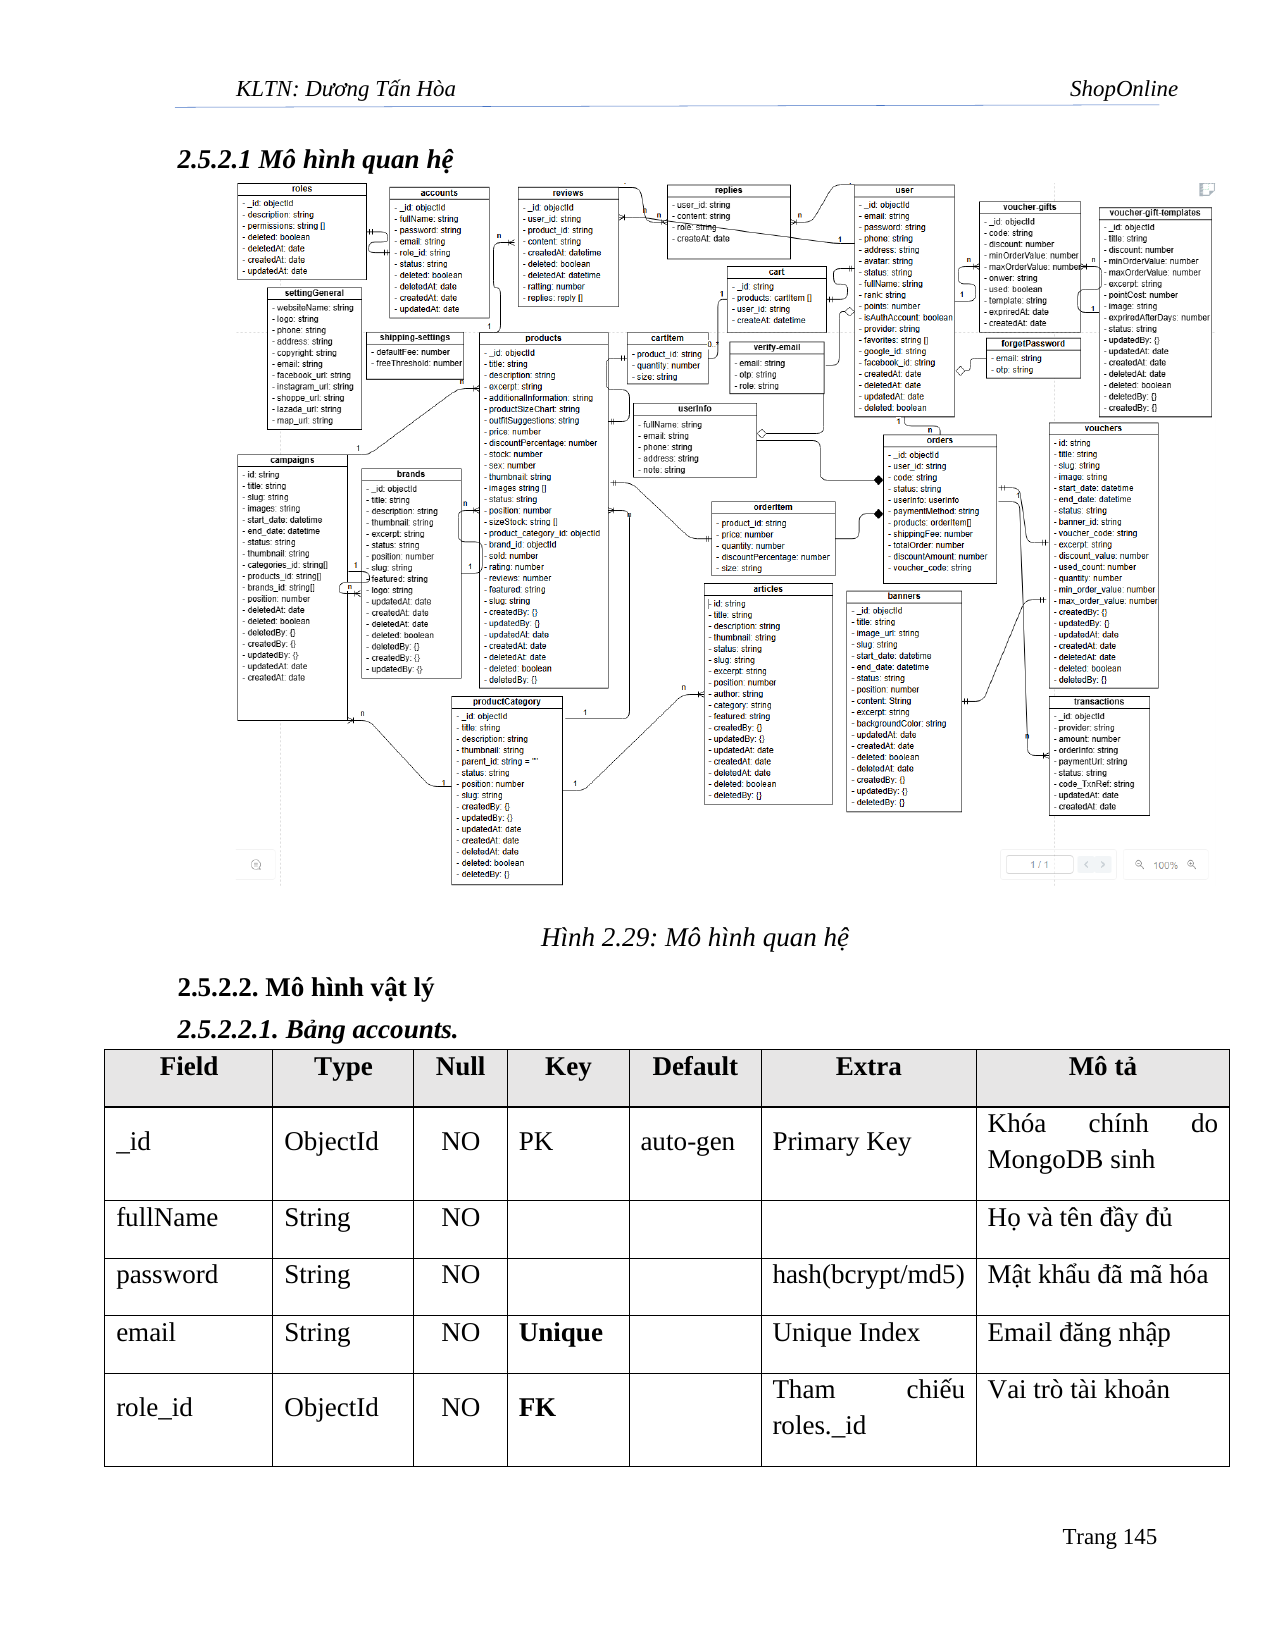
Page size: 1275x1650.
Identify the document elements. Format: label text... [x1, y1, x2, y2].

table_cell ObjectId [273, 1108, 413, 1200]
table_cell Mật khẩu đã mã hóa [977, 1259, 1229, 1315]
table_cell email [105, 1316, 272, 1373]
table_cell Họ và tên đầy đủ [977, 1201, 1229, 1257]
table_cell NO [414, 1259, 507, 1315]
subtitle 2.5.2.2.1. Bảng accounts. [177, 1013, 1157, 1044]
table_cell password [105, 1259, 272, 1315]
table_cell [630, 1259, 761, 1315]
table_header Key [508, 1050, 629, 1106]
table_cell NO [414, 1374, 507, 1466]
subtitle 2.5.2.2. Mô hình vật lý [177, 961, 1157, 1005]
table_cell Unique Index [762, 1316, 976, 1373]
subtitle 2.5.2.1 Mô hình quan hệ [177, 133, 1157, 177]
table_cell Email đăng nhập [977, 1316, 1229, 1373]
table_header Type [273, 1050, 413, 1106]
table_cell Tham chiếu roles._id [762, 1374, 976, 1466]
table_cell [630, 1201, 761, 1257]
table_cell Khóa chính do MongoDB sinh [977, 1108, 1229, 1200]
table_header Field [105, 1050, 272, 1106]
table_header Mô tả [977, 1050, 1229, 1106]
table_cell String [273, 1259, 413, 1315]
table_cell [508, 1201, 629, 1257]
table_cell Vai trò tài khoản [977, 1374, 1229, 1466]
table_cell [630, 1316, 761, 1373]
table_cell role_id [105, 1374, 272, 1466]
table_cell [508, 1259, 629, 1315]
table_header Default [630, 1050, 761, 1106]
table_cell String [273, 1316, 413, 1373]
table_cell NO [414, 1201, 507, 1257]
table_header Extra [762, 1050, 976, 1106]
table_cell _id [105, 1108, 272, 1200]
table_cell auto-gen [630, 1108, 761, 1200]
table_cell Primary Key [762, 1108, 976, 1200]
table_cell String [273, 1201, 413, 1257]
table_cell NO [414, 1316, 507, 1373]
table_cell ObjectId [273, 1374, 413, 1466]
table_cell [762, 1201, 976, 1257]
table_cell Unique [508, 1316, 629, 1373]
table_cell fullName [105, 1201, 272, 1257]
table_cell NO [414, 1108, 507, 1200]
picture [235, 183, 1216, 886]
text Hình 2.29: Mô hình quan hệ [177, 911, 1157, 955]
table_cell PK [508, 1108, 629, 1200]
table_cell hash(bcrypt/md5) [762, 1259, 976, 1315]
table_cell [630, 1374, 761, 1466]
table_header Null [414, 1050, 507, 1106]
table_cell FK [508, 1374, 629, 1466]
